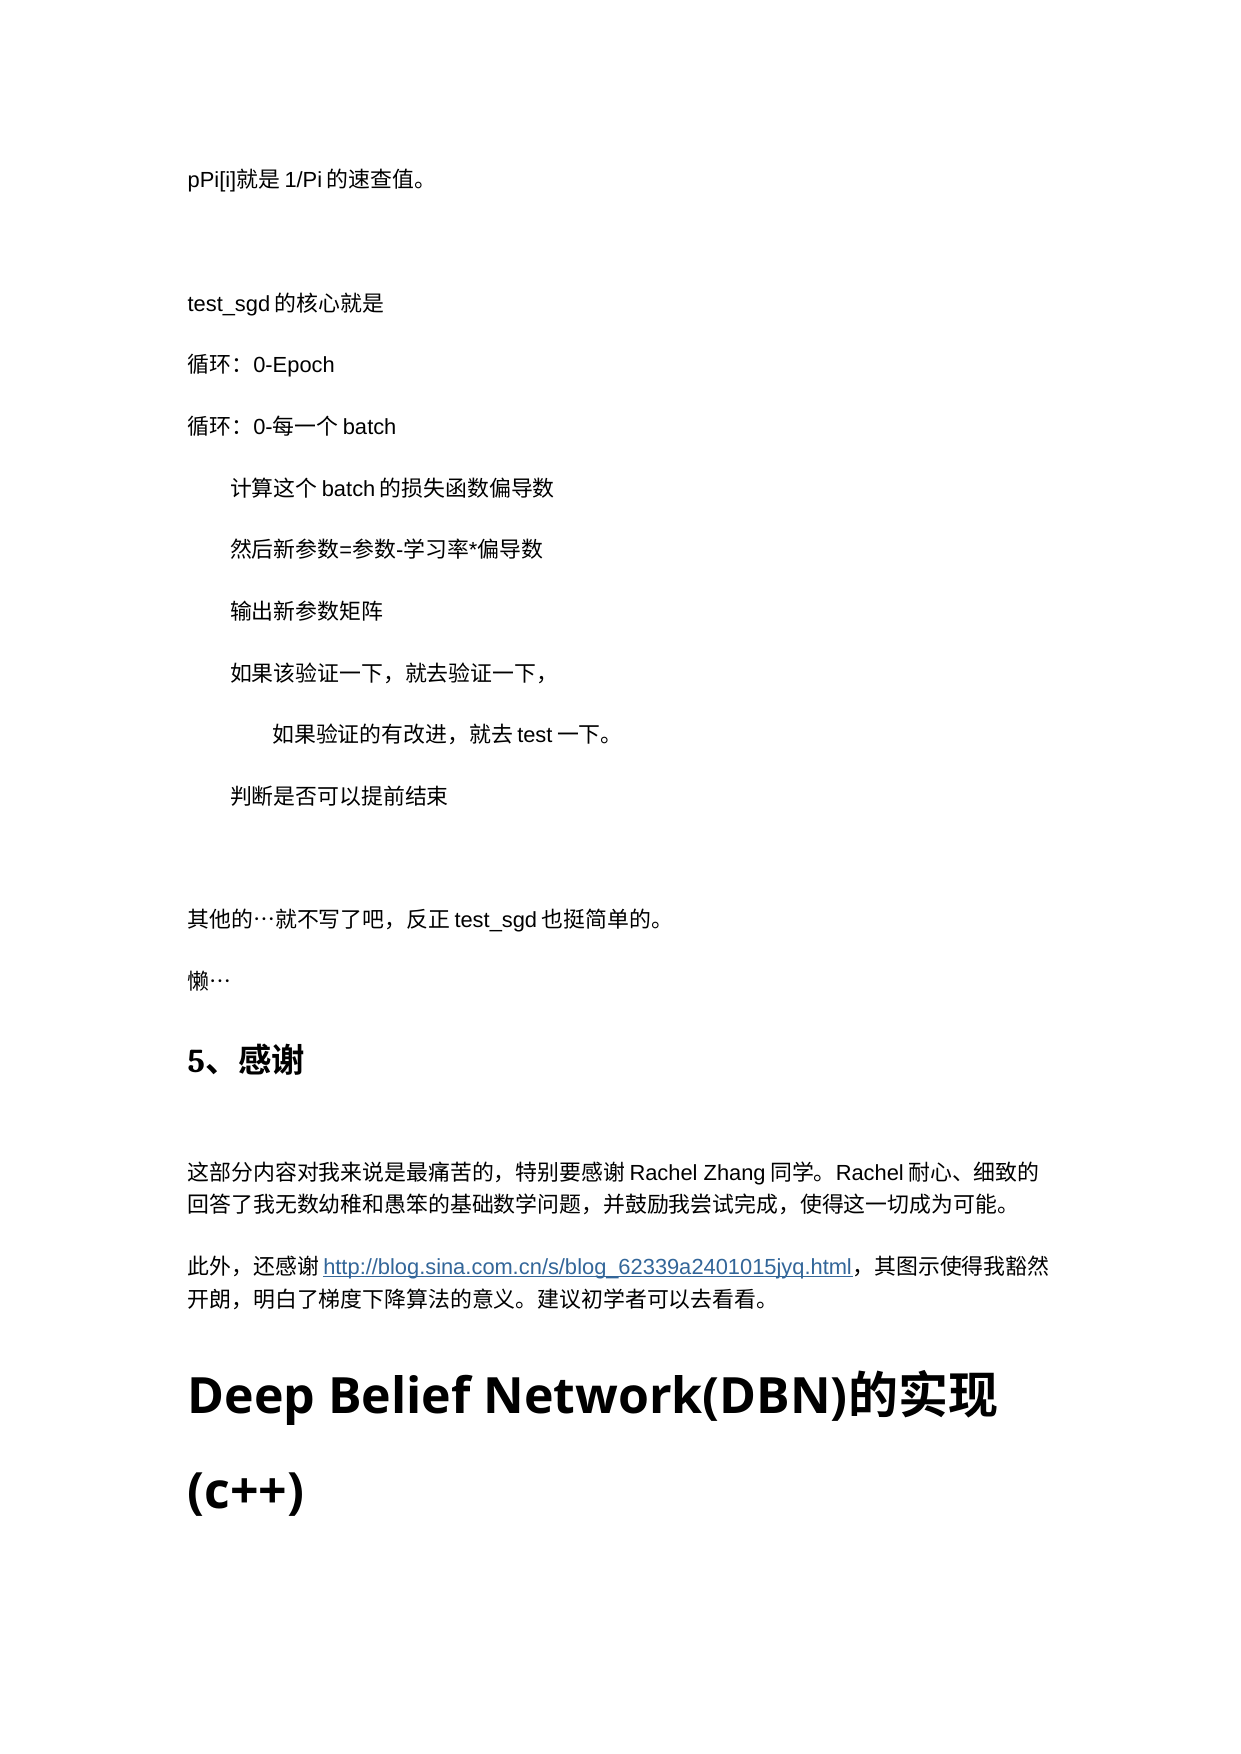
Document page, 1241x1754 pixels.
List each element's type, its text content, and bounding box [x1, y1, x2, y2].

text 循环：0-每一个batch [187, 409, 1053, 441]
text 然后新参数=参数-学习率*偏导数 [187, 532, 1053, 564]
text test_sgd的核心就是 [187, 285, 1053, 318]
text 计算这个batch的损失函数偏导数 [187, 470, 1053, 503]
subtitle Deep Belief Network(DBN)的实现(c++) [187, 1343, 1053, 1538]
text 判断是否可以提前结束 [187, 779, 1053, 811]
text 循环：0-Epoch [187, 347, 1053, 379]
text 懒… [187, 964, 1053, 996]
subtitle 5、感谢 [187, 1025, 1053, 1090]
text 此外，还感谢http://blog.sina.com.cn/s/blog_62339a2401015jyq.html，其图示使得我豁然开朗，明白了梯度下降算法的意义。建议初学者可以去看看。 [187, 1249, 1053, 1314]
text 这部分内容对我来说是最痛苦的，特别要感谢Rachel Zhang同学。Rachel耐心、细致的回答了我无数幼稚和愚笨的基础数学问题，并鼓励我尝试完成，使得这一切成为可能。 [187, 1154, 1053, 1219]
text 输出新参数矩阵 [187, 594, 1053, 626]
text 其他的…就不写了吧，反正test_sgd也挺简单的。 [187, 902, 1053, 934]
text 如果该验证一下，就去验证一下， [187, 655, 1053, 688]
text 如果验证的有改进，就去test一下。 [187, 717, 1053, 749]
text pPi[i]就是1/Pi的速查值。 [187, 162, 1053, 194]
